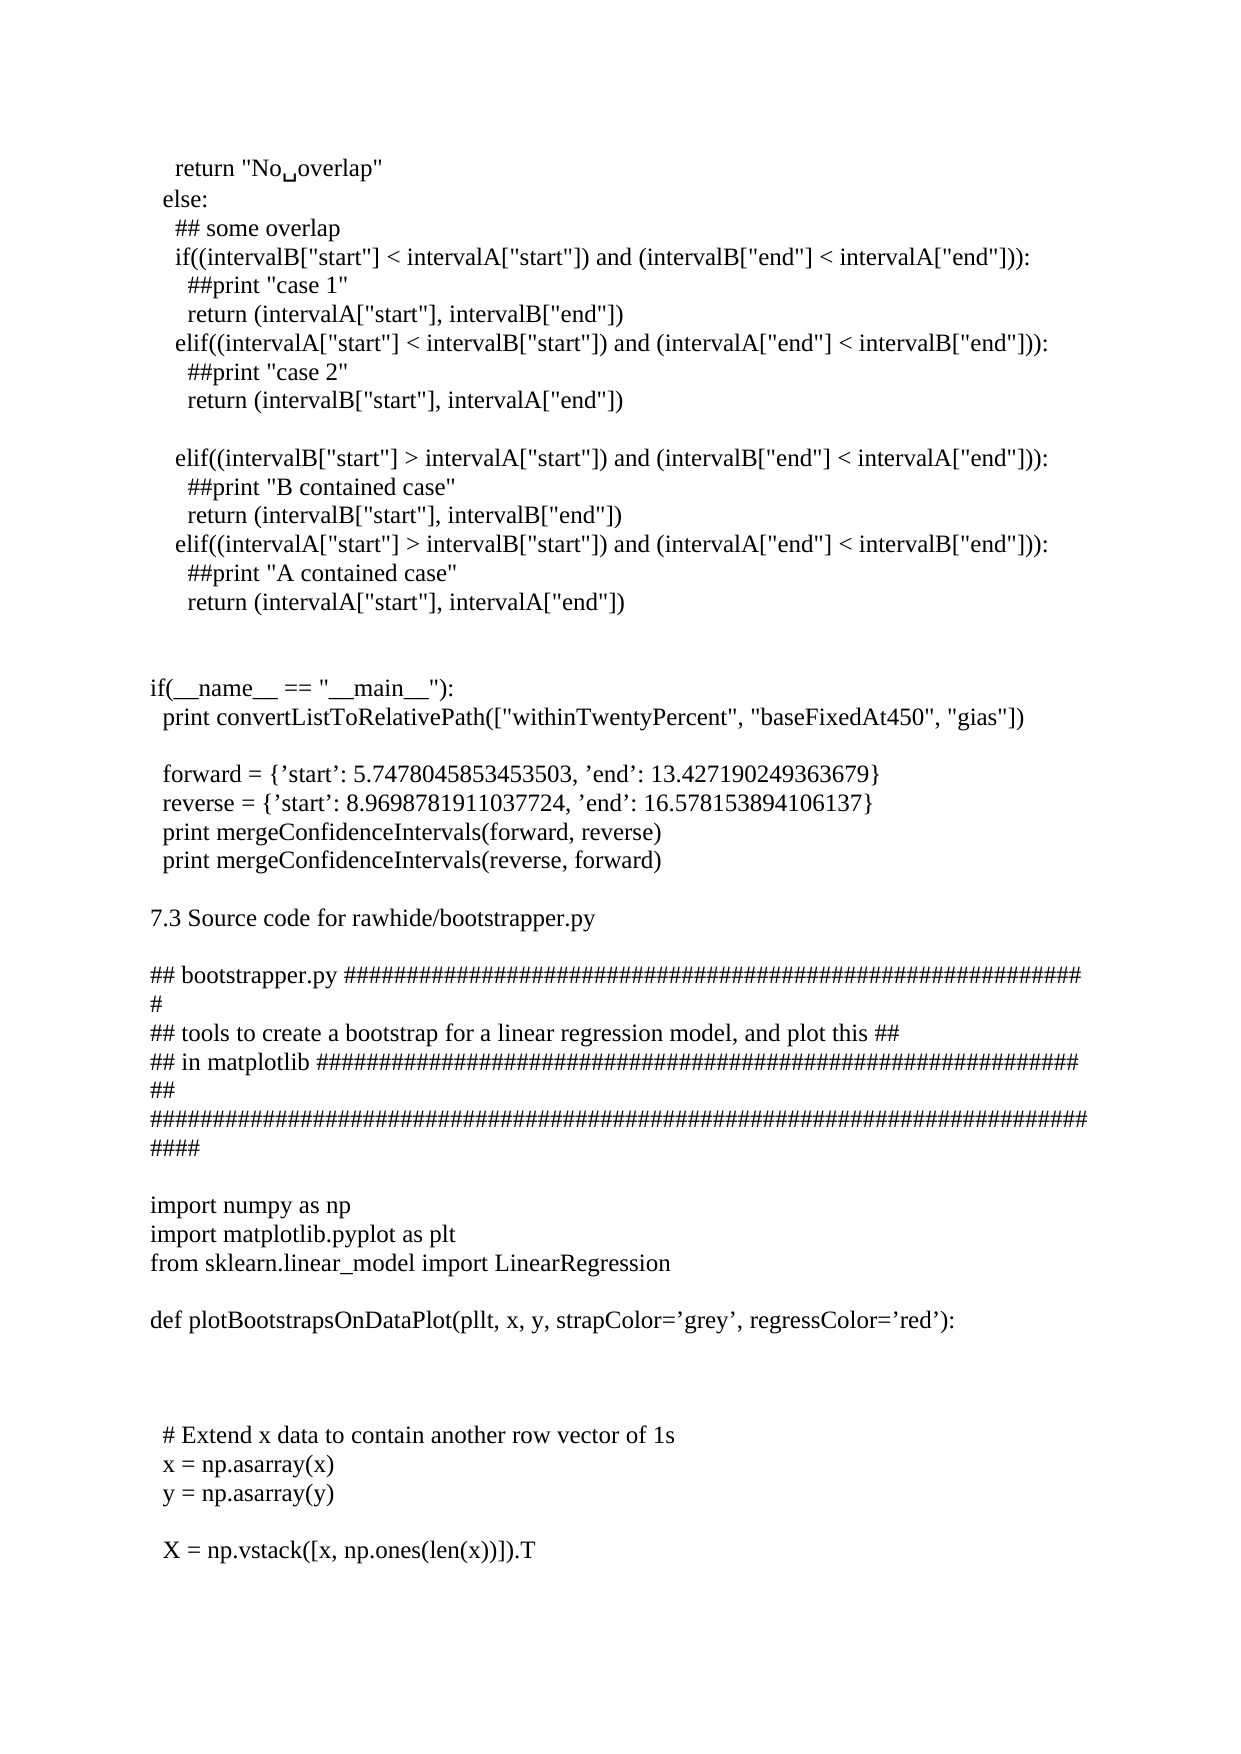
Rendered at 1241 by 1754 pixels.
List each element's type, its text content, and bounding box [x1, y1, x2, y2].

text 7.3 Source code for rawhide/bootstrapper.py [150, 903, 1090, 932]
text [150, 150, 1090, 874]
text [150, 932, 1090, 1593]
